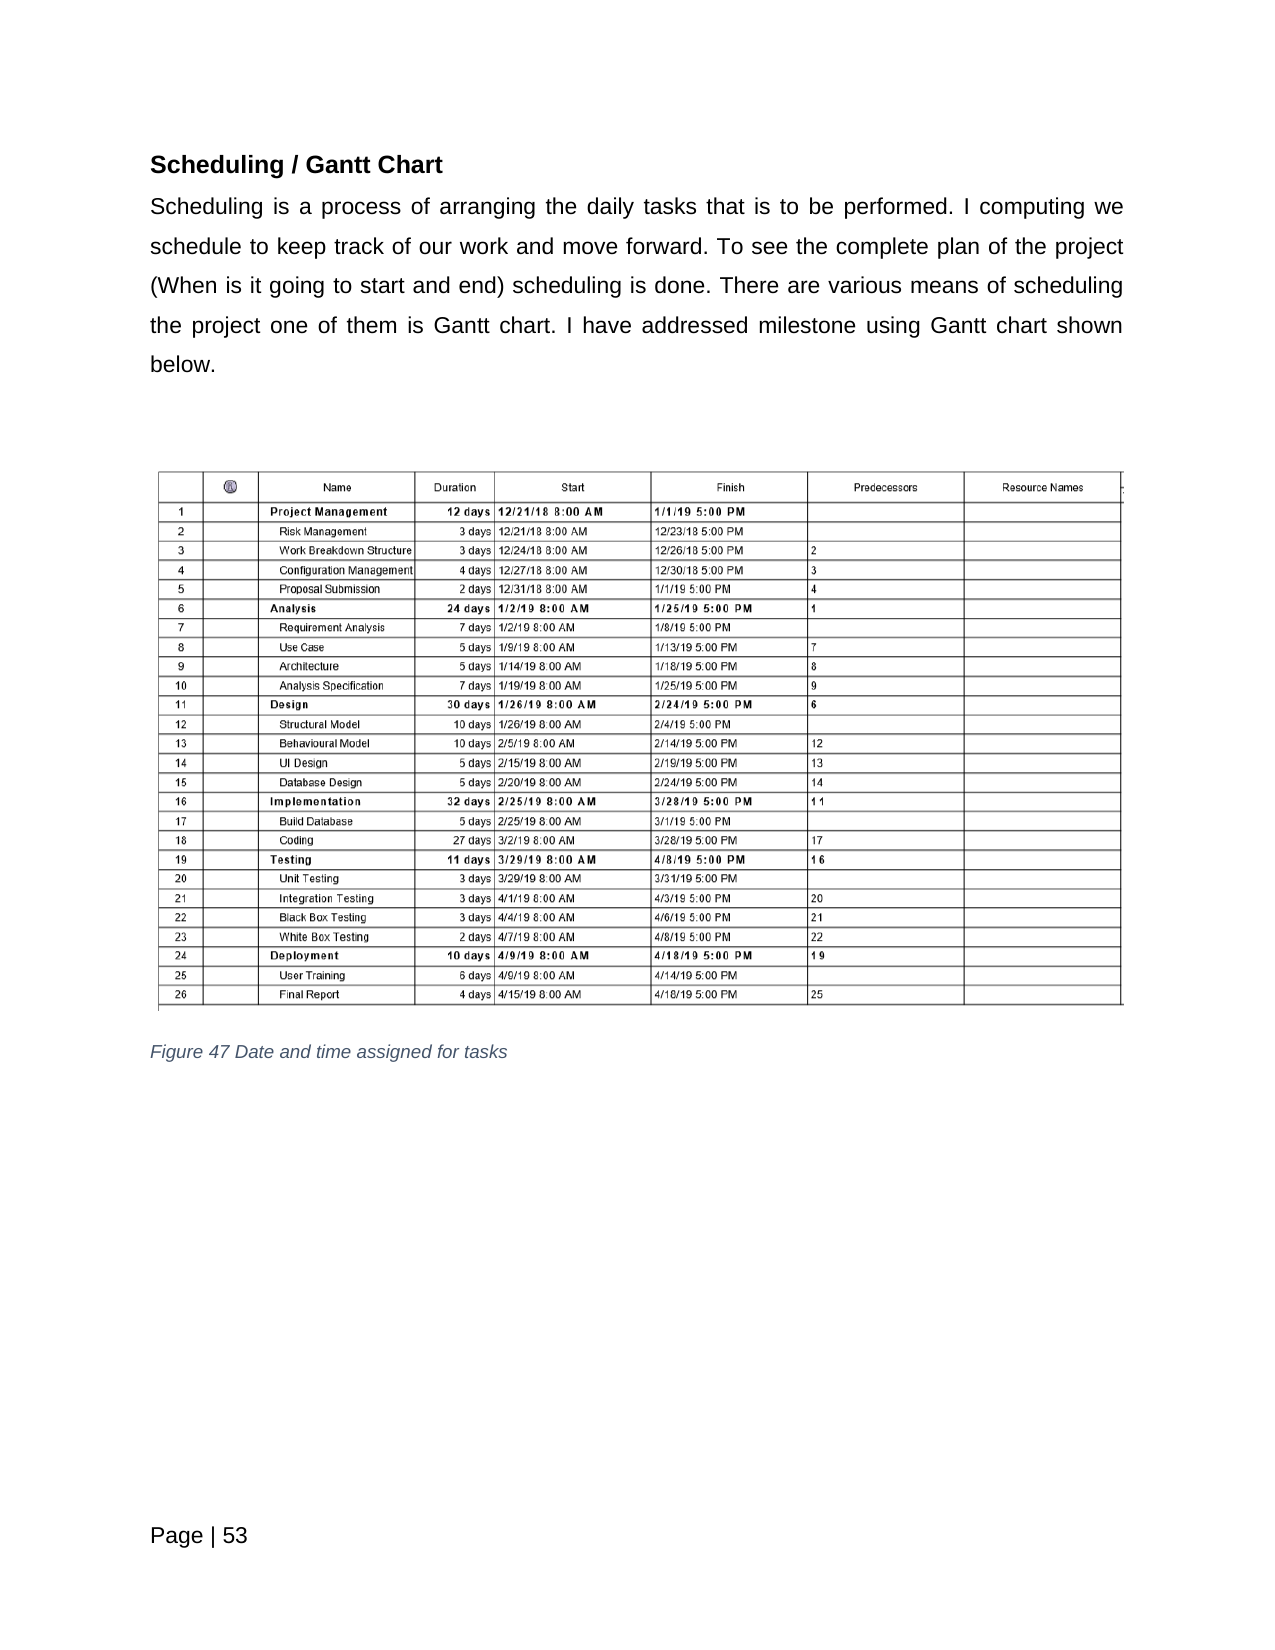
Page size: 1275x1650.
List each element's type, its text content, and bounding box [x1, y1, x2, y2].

picture [150, 463, 1124, 1011]
text Scheduling is a process of arranging the daily tasks that is to be performed. I computing we schedule to keep track of our work and move forward. To see the complete plan of the project (When is it going to start and end) scheduling is done. There are various means of scheduling the project one of them is Gantt chart. I have addressed milestone using Gantt chart shown below. [150, 193, 1125, 377]
subtitle Scheduling / Gantt Chart [150, 150, 1125, 179]
text Figure 47 Date and time assigned for tasks [150, 1041, 1125, 1062]
